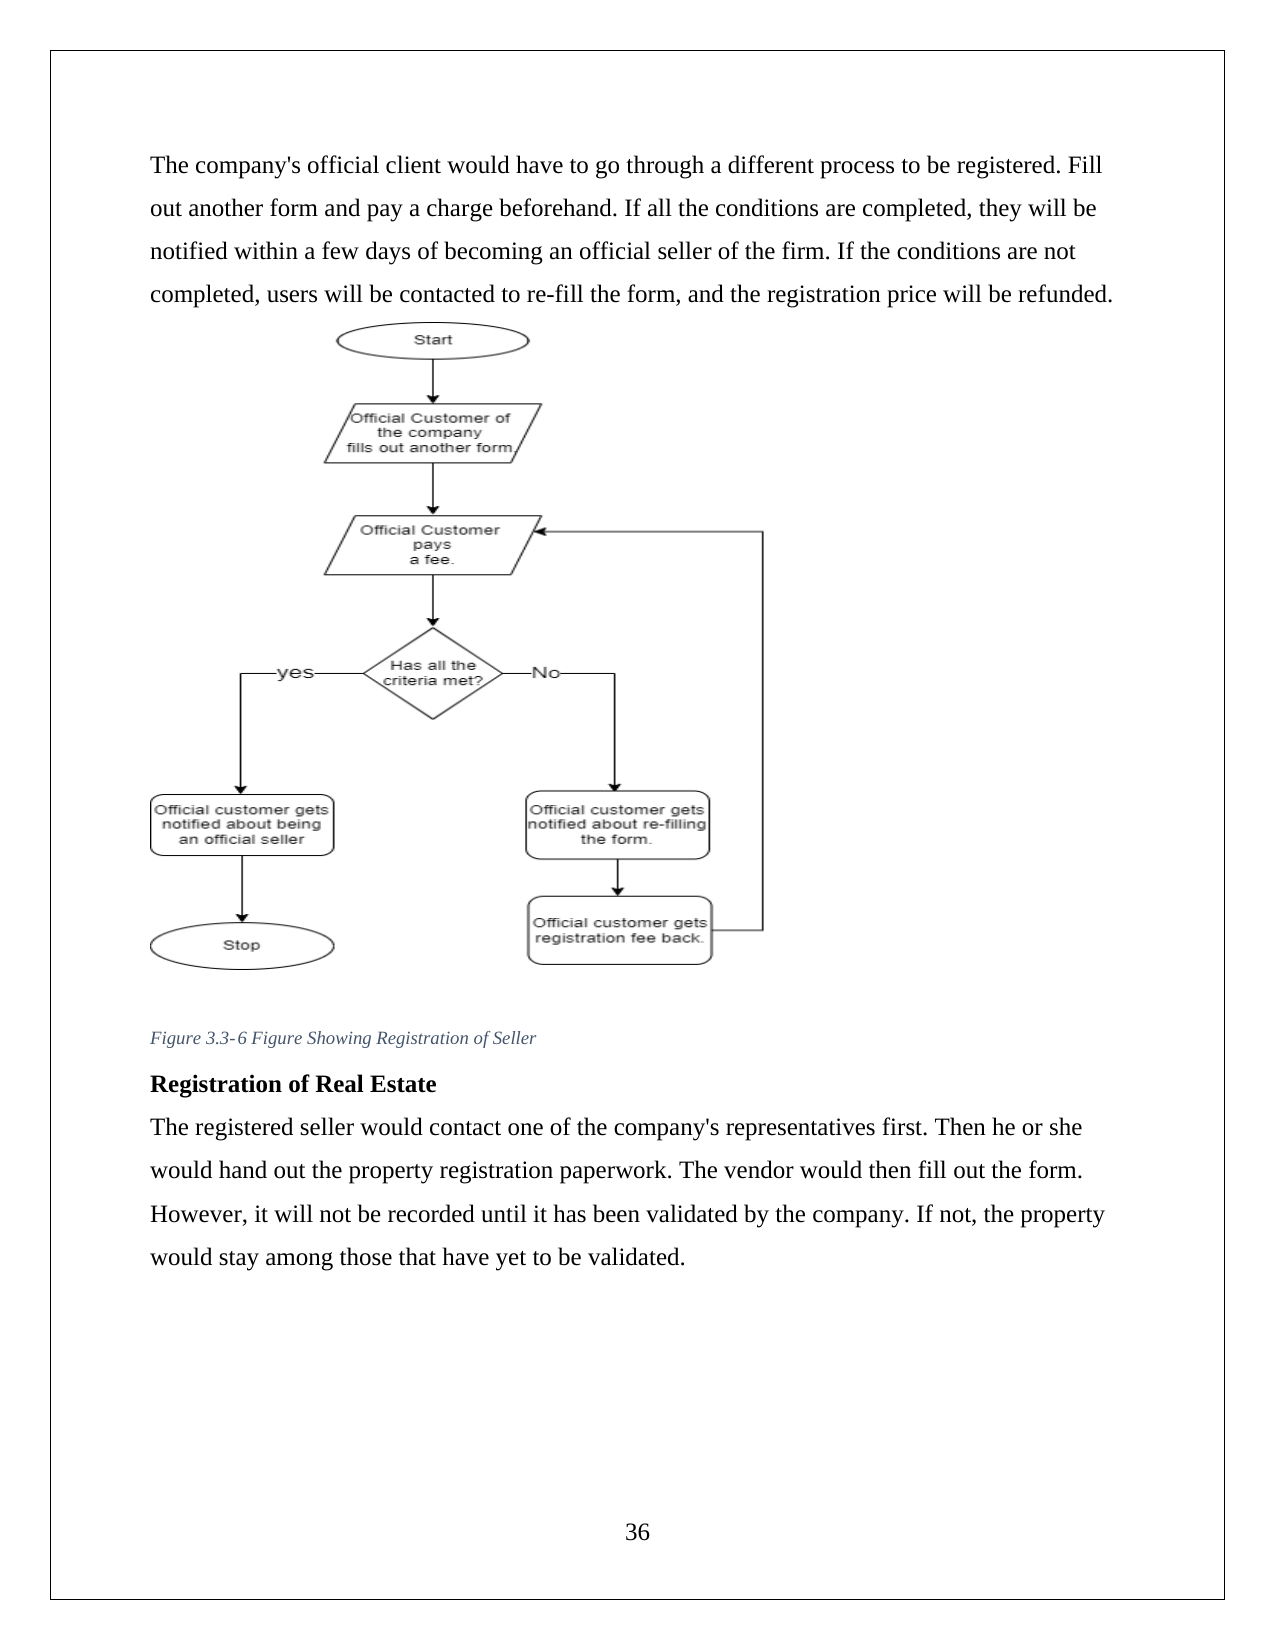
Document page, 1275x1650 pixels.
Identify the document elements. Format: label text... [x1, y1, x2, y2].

text Registration of Real Estate [150, 1069, 1125, 1098]
text The company's official client would have to go through a different process to be registered. Fill out another form and pay a charge beforehand. If all the conditions are completed, they will be notified within a few days of becoming an official seller of the firm. If the conditions are not completed, users will be contacted to re-fill the form, and the registration price will be refunded. [150, 150, 1125, 308]
text The registered seller would contact one of the company's representatives first. Then he or she would hand out the property registration paperwork. The vendor would then fill out the form. However, it will not be recorded until it has been validated by the company. If not, the property would stay among those that have yet to be validated. [150, 1112, 1125, 1271]
picture [150, 322, 775, 970]
